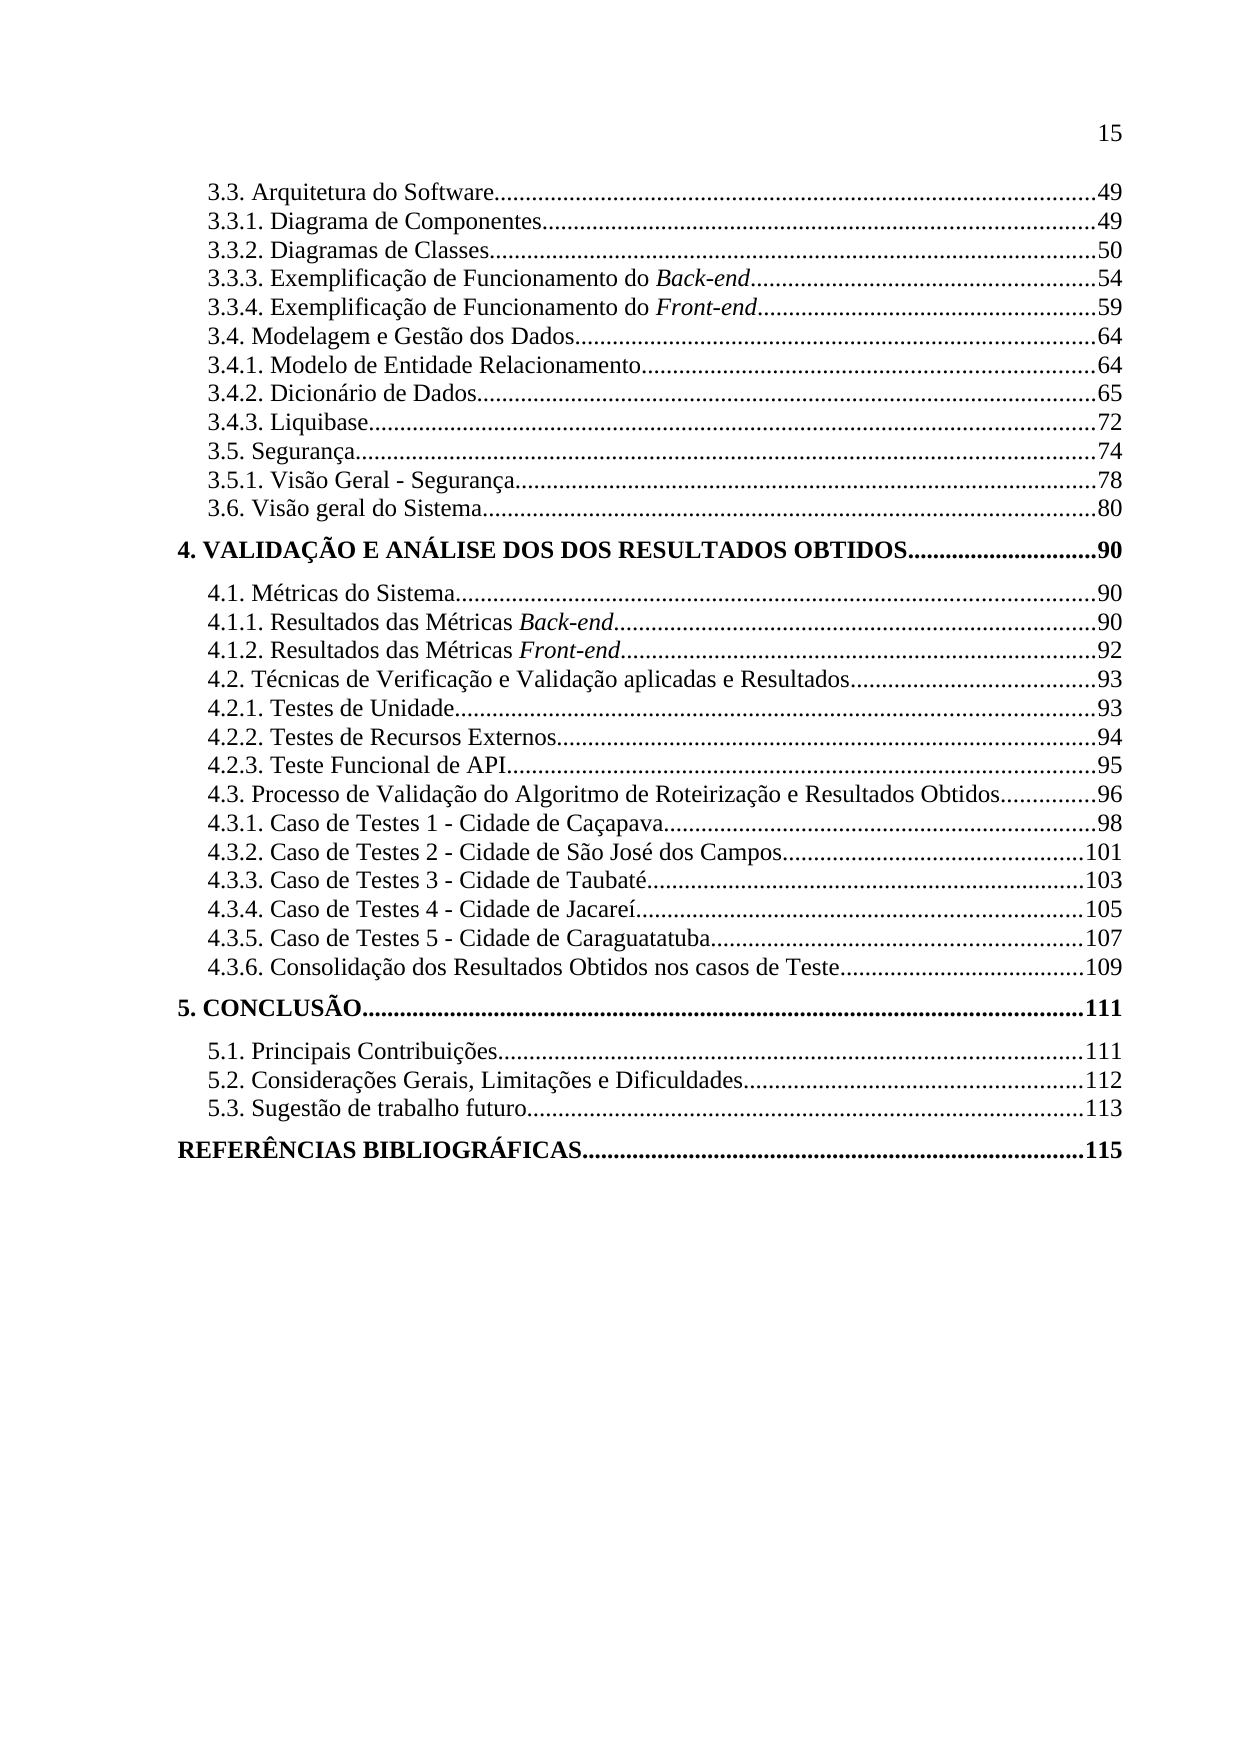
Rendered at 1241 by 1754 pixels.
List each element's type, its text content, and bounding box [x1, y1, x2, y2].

text 3.4. Modelagem e Gestão dos Dados 64 [207, 321, 1122, 350]
text 4.3.4. Caso de Testes 4 - Cidade de Jacareí 105 [207, 894, 1122, 923]
text 4.1.1. Resultados das Métricas Back-end 90 [207, 607, 1122, 635]
text 3.5. Segurança 74 [207, 436, 1122, 465]
text 3.3.3. Exemplificação de Funcionamento do Back-end 54 [207, 263, 1122, 292]
text 4.2. Técnicas de Verificação e Validação aplicadas e Resultados 93 [207, 664, 1122, 693]
text 3.4.3. Liquibase 72 [207, 407, 1122, 436]
text 3.4.1. Modelo de Entidade Relacionamento 64 [207, 350, 1122, 378]
text 4.2.1. Testes de Unidade 93 [207, 693, 1122, 722]
text 4.3.5. Caso de Testes 5 - Cidade de Caraguatatuba 107 [207, 923, 1122, 952]
text 5.2. Considerações Gerais, Limitações e Dificuldades 112 [207, 1065, 1122, 1093]
text 5. CONCLUSÃO 111 [177, 993, 1122, 1022]
text 4.3.1. Caso de Testes 1 - Cidade de Caçapava 98 [207, 808, 1122, 837]
text 4.1.2. Resultados das Métricas Front-end 92 [207, 635, 1122, 664]
text 4.3.3. Caso de Testes 3 - Cidade de Taubaté 103 [207, 865, 1122, 894]
text 5.3. Sugestão de trabalho futuro 113 [207, 1093, 1122, 1122]
text 4.3.2. Caso de Testes 2 - Cidade de São José dos Campos 101 [207, 837, 1122, 865]
text 4.2.2. Testes de Recursos Externos 94 [207, 722, 1122, 750]
text 3.3.4. Exemplificação de Funcionamento do Front-end 59 [207, 292, 1122, 321]
text 4. VALIDAÇÃO E ANÁLISE DOS DOS RESULTADOS OBTIDOS 90 [177, 535, 1122, 563]
text 5.1. Principais Contribuições 111 [207, 1036, 1122, 1065]
text REFERÊNCIAS BIBLIOGRÁFICAS 115 [177, 1135, 1122, 1163]
text 3.6. Visão geral do Sistema 80 [207, 493, 1122, 522]
text 3.4.2. Dicionário de Dados 65 [207, 378, 1122, 407]
text 3.3.2. Diagramas de Classes 50 [207, 235, 1122, 263]
text 4.1. Métricas do Sistema 90 [207, 578, 1122, 607]
text 3.5.1. Visão Geral - Segurança 78 [207, 465, 1122, 493]
text 3.3. Arquitetura do Software 49 [207, 177, 1122, 206]
text 4.2.3. Teste Funcional de API 95 [207, 750, 1122, 779]
text 4.3.6. Consolidação dos Resultados Obtidos nos casos de Teste 109 [207, 952, 1122, 980]
text 3.3.1. Diagrama de Componentes 49 [207, 206, 1122, 235]
text 4.3. Processo de Validação do Algoritmo de Roteirização e Resultados Obtidos 96 [207, 779, 1122, 808]
